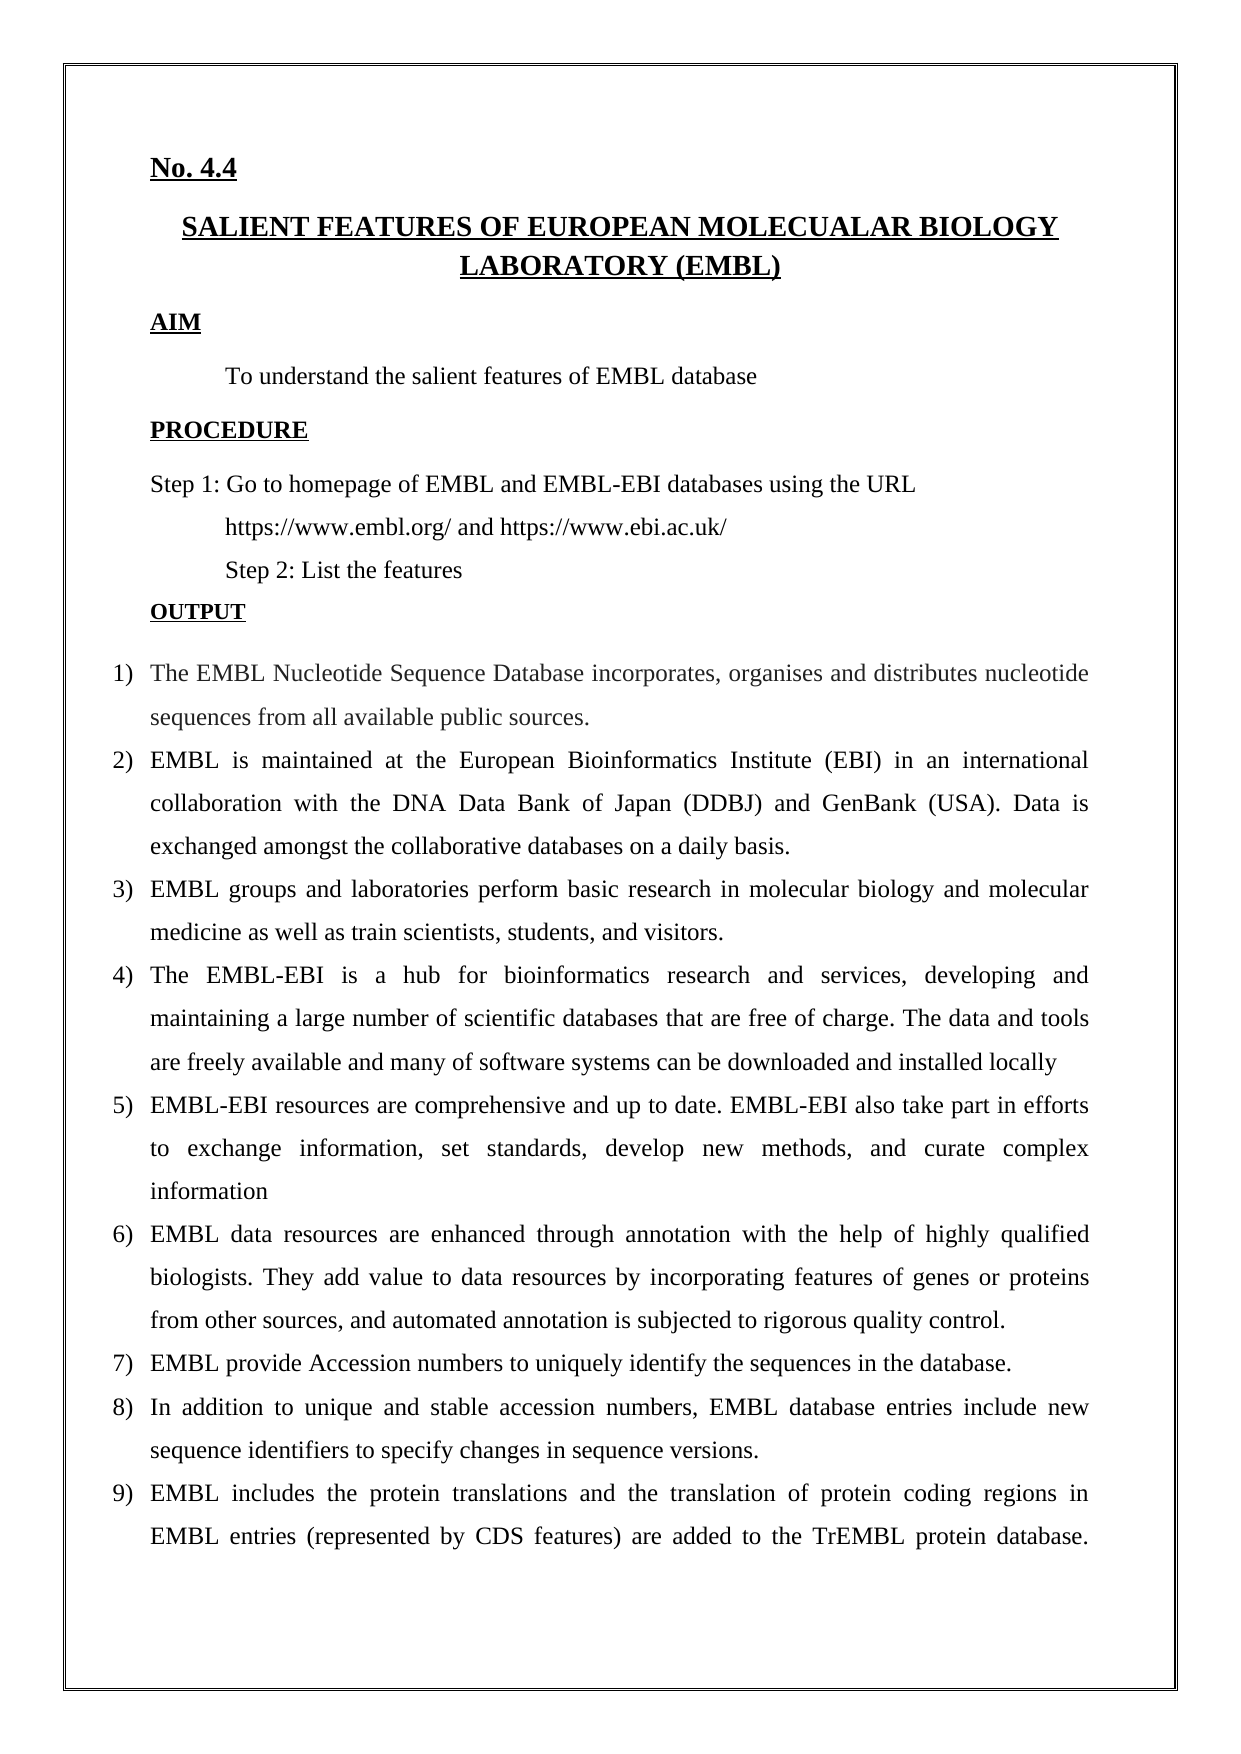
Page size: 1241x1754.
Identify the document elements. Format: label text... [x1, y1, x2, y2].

list EMBL data resources are enhanced through annotation with the help of highly qualified biologists. They add value to data resources by incorporating features of genes or proteins from other sources, and automated annotation is subjected to rigorous quality control. [112, 1219, 1090, 1334]
text SALIENT FEATURES OF EUROPEAN MOLECUALAR BIOLOGY LABORATORY (EMBL) [150, 209, 1090, 281]
text https://www.embl.org/ and https://www.ebi.ac.uk/ [150, 512, 1090, 541]
list The EMBL Nucleotide Sequence Database incorporates, organises and distributes nucleotide sequences from all available public sources. [112, 658, 1090, 730]
list In addition to unique and stable accession numbers, EMBL database entries include new sequence identifiers to specify changes in sequence versions. [112, 1392, 1090, 1463]
list EMBL is maintained at the European Bioinformatics Institute (EBI) in an international collaboration with the DNA Data Bank of Japan (DDBJ) and GenBank (USA). Data is exchanged amongst the collaborative databases on a daily basis. [112, 745, 1090, 860]
text No. 4.4 [150, 150, 1090, 183]
text OUTPUT [150, 598, 1090, 624]
list EMBL-EBI resources are comprehensive and up to date. EMBL-EBI also take part in efforts to exchange information, set standards, develop new methods, and curate complex information [112, 1090, 1090, 1205]
text Step 2: List the features [150, 555, 1090, 584]
text AIM [150, 307, 1090, 336]
list The EMBL-EBI is a hub for bioinformatics research and services, developing and maintaining a large number of scientific databases that are free of charge. The data and tools are freely available and many of software systems can be downloaded and installed locally [112, 960, 1090, 1075]
text PROCEDURE [150, 415, 1090, 444]
text Step 1: Go to homepage of EMBL and EMBL-EBI databases using the URL [150, 469, 1090, 498]
text To understand the salient features of EMBL database [150, 361, 1090, 390]
list EMBL groups and laboratories perform basic research in molecular biology and molecular medicine as well as train scientists, students, and visitors. [112, 874, 1090, 946]
list EMBL provide Accession numbers to uniquely identify the sequences in the database. [112, 1348, 1090, 1377]
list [112, 1478, 1090, 1550]
